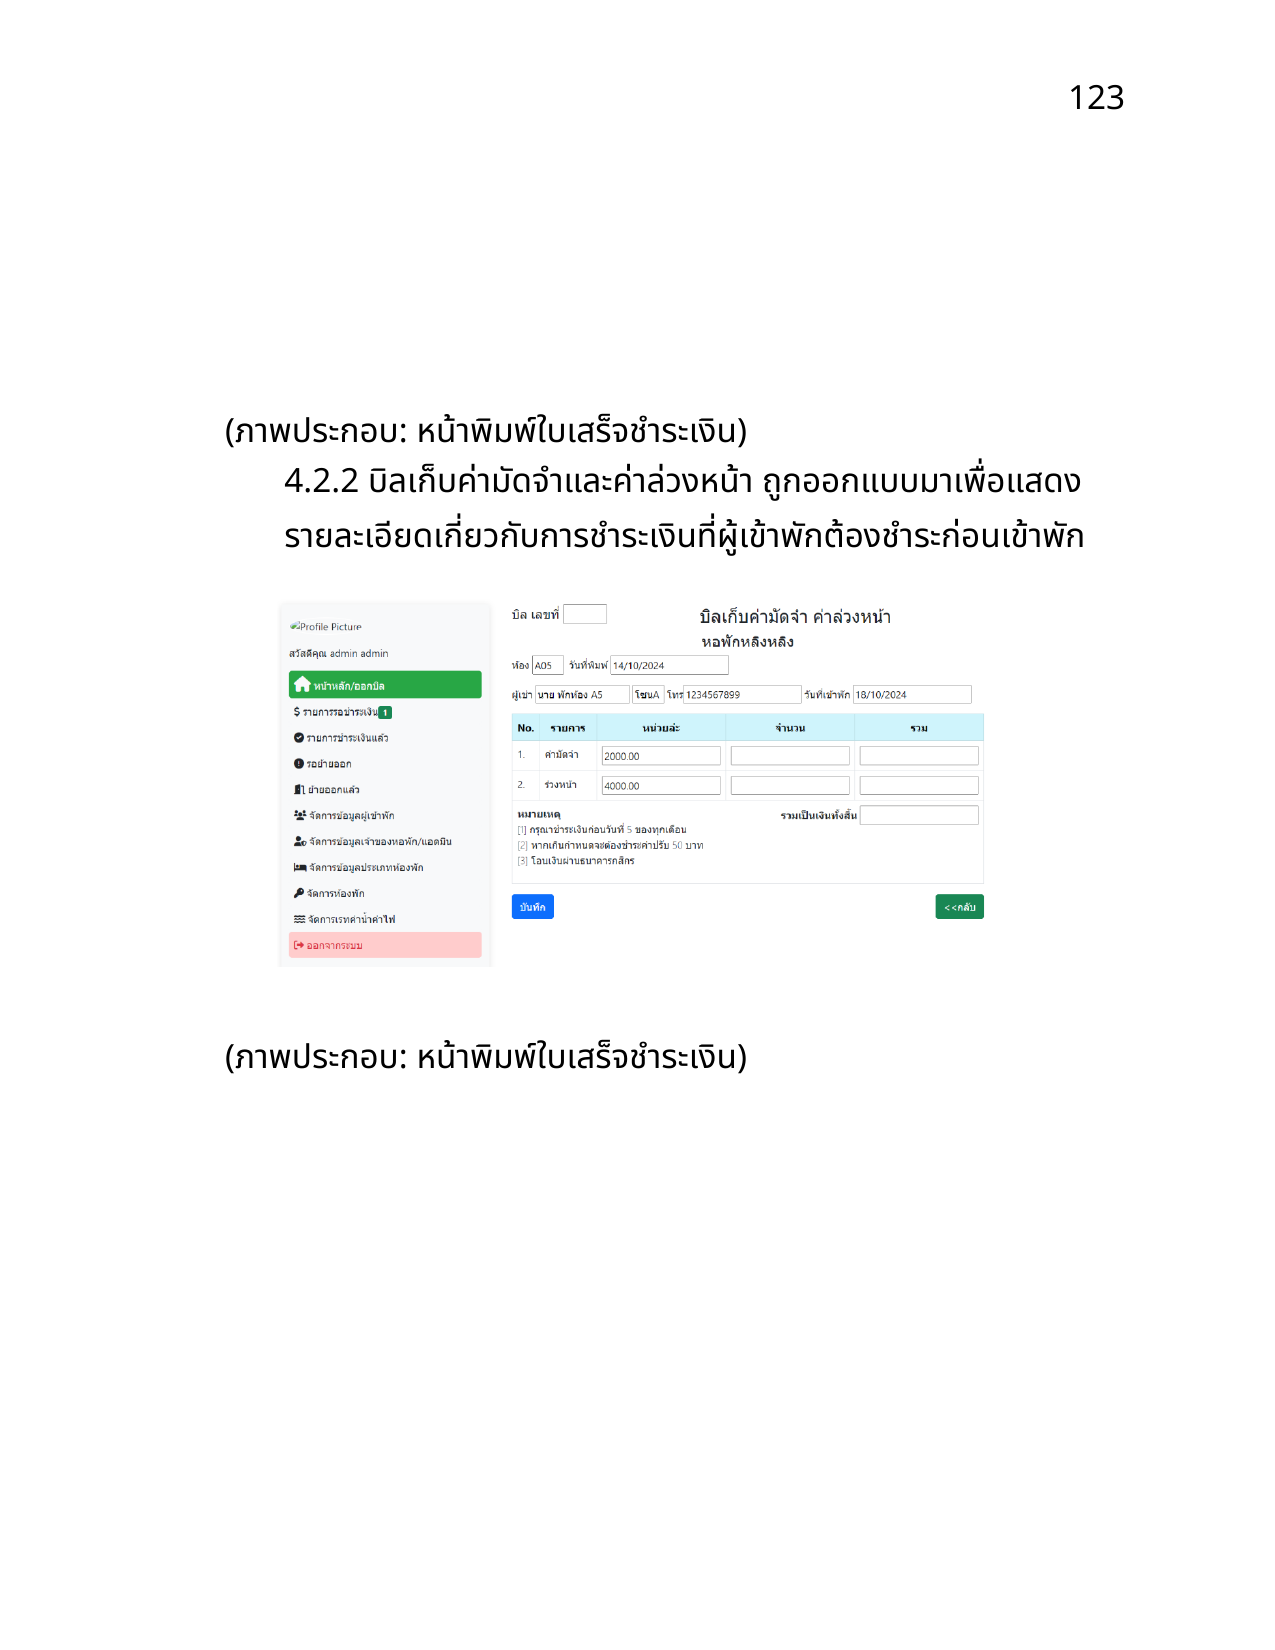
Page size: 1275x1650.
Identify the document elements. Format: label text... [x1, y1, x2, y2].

text (ภาพประกอบ: หน้าพิมพ์ใบเสร็จชำระเงิน) [225, 407, 1125, 457]
picture [277, 589, 1063, 967]
subtitle 4.2.2 บิลเก็บค่ามัดจำและค่าล่วงหน้า ถูกออกแบบมาเพื่อแสดงรายละเอียดเกี่ยวกับการชำระเงินที่ผู้เข้าพักต้องชำระก่อนเข้าพัก [284, 457, 1125, 562]
text (ภาพประกอบ: หน้าพิมพ์ใบเสร็จชำระเงิน) [225, 1033, 1125, 1084]
